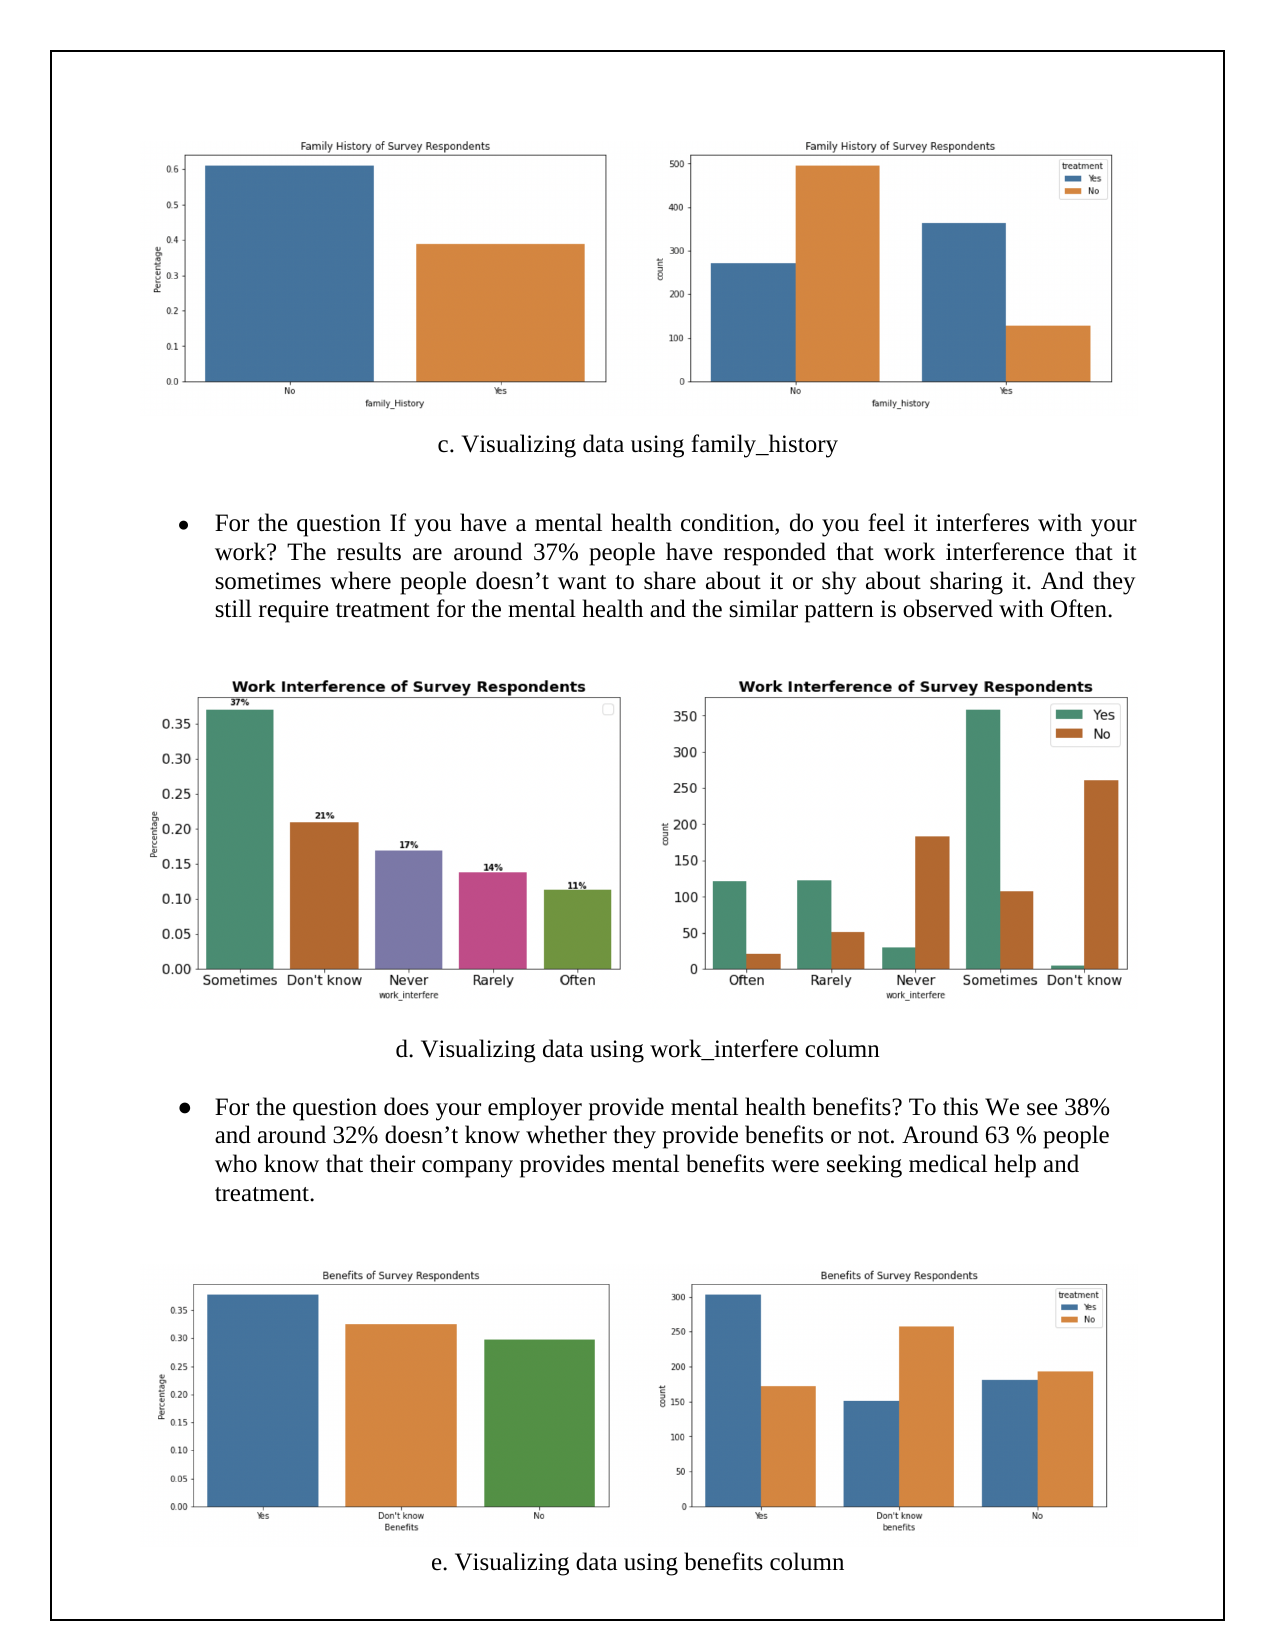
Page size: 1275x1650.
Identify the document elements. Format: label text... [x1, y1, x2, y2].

text e. Visualizing data using benefits column [176, 1547, 1099, 1576]
picture [139, 141, 1138, 416]
list For the question If you have a mental health condition, do you feel it interferes with your work? The results are around 37% people have responded that work interference that it sometimes where people doesn’t want to share about it or shy about sharing it. And they still require treatment for the mental health and the similar pattern is observed with Often. [177, 508, 1137, 623]
text d. Visualizing data using work_interfere column [176, 1034, 1099, 1063]
text c. Visualizing data using family_history [176, 429, 1100, 457]
list For the question does your employer provide mental health benefits? To this We see 38% and around 32% doesn’t know whether they provide benefits or not. Around 63 % people who know that their company provides mental benefits were seeking medical help and treatment. [177, 1092, 1137, 1207]
picture [139, 1264, 1138, 1547]
picture [139, 680, 1138, 1009]
